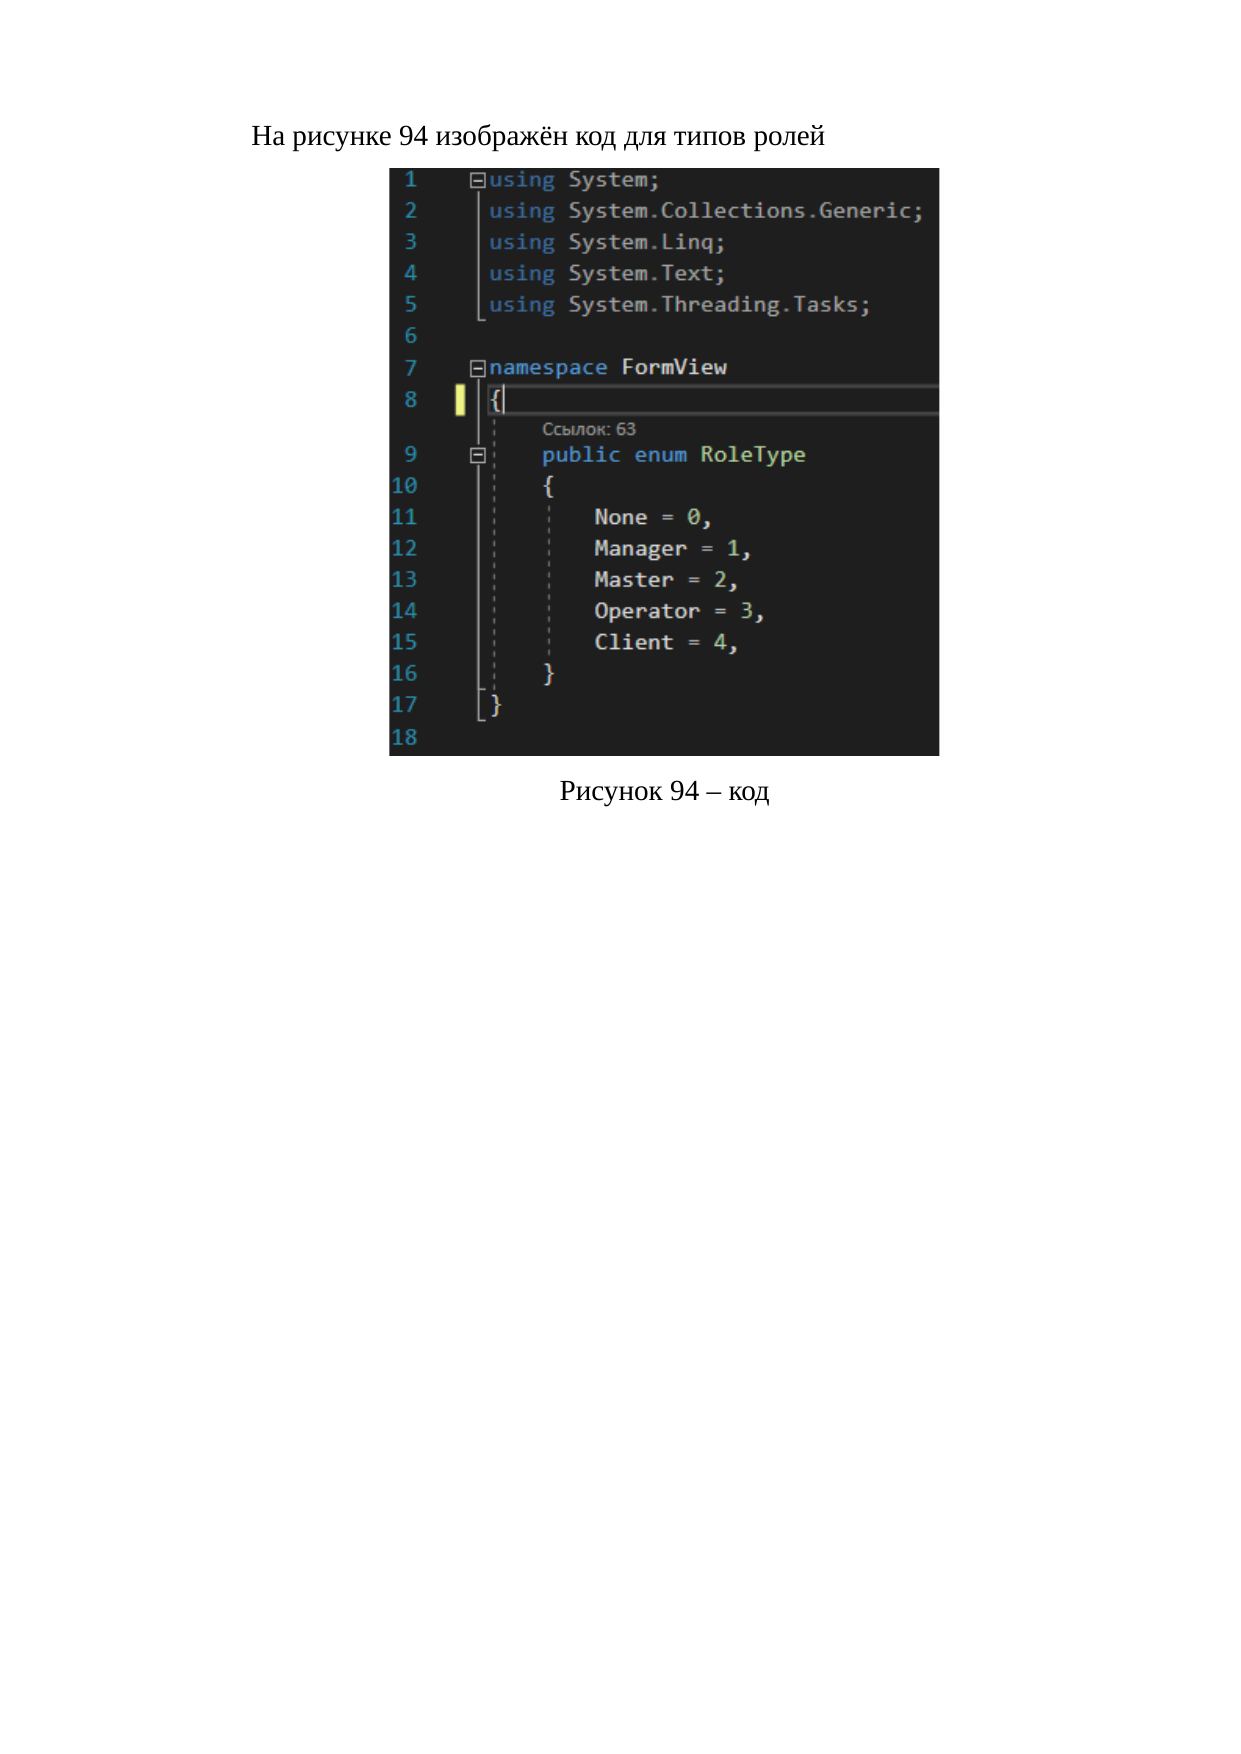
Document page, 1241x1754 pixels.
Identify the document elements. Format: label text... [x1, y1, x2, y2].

picture [389, 168, 940, 756]
text На рисунке 94 изображён код для типов ролей [177, 118, 1152, 152]
text Рисунок 94 – код [177, 773, 1152, 807]
